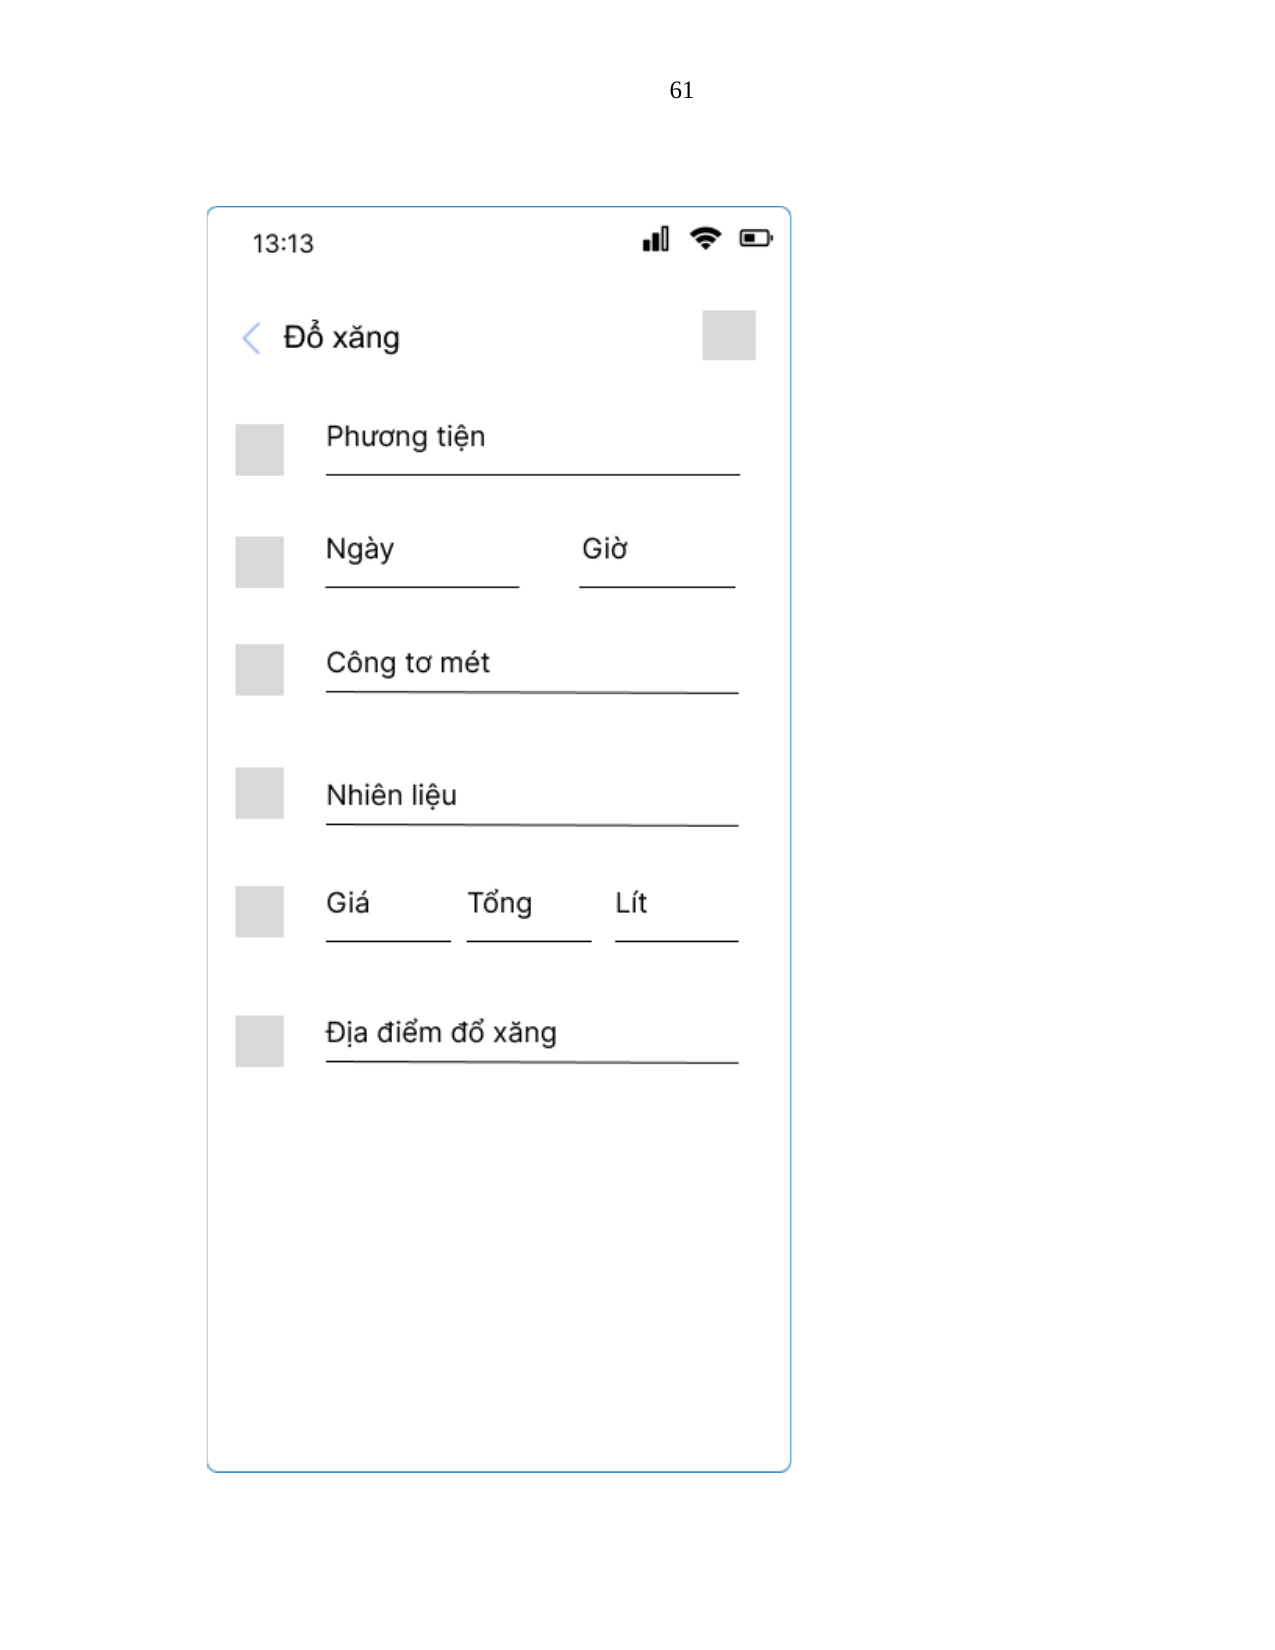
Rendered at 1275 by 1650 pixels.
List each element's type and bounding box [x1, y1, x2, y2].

picture [206, 206, 792, 1473]
